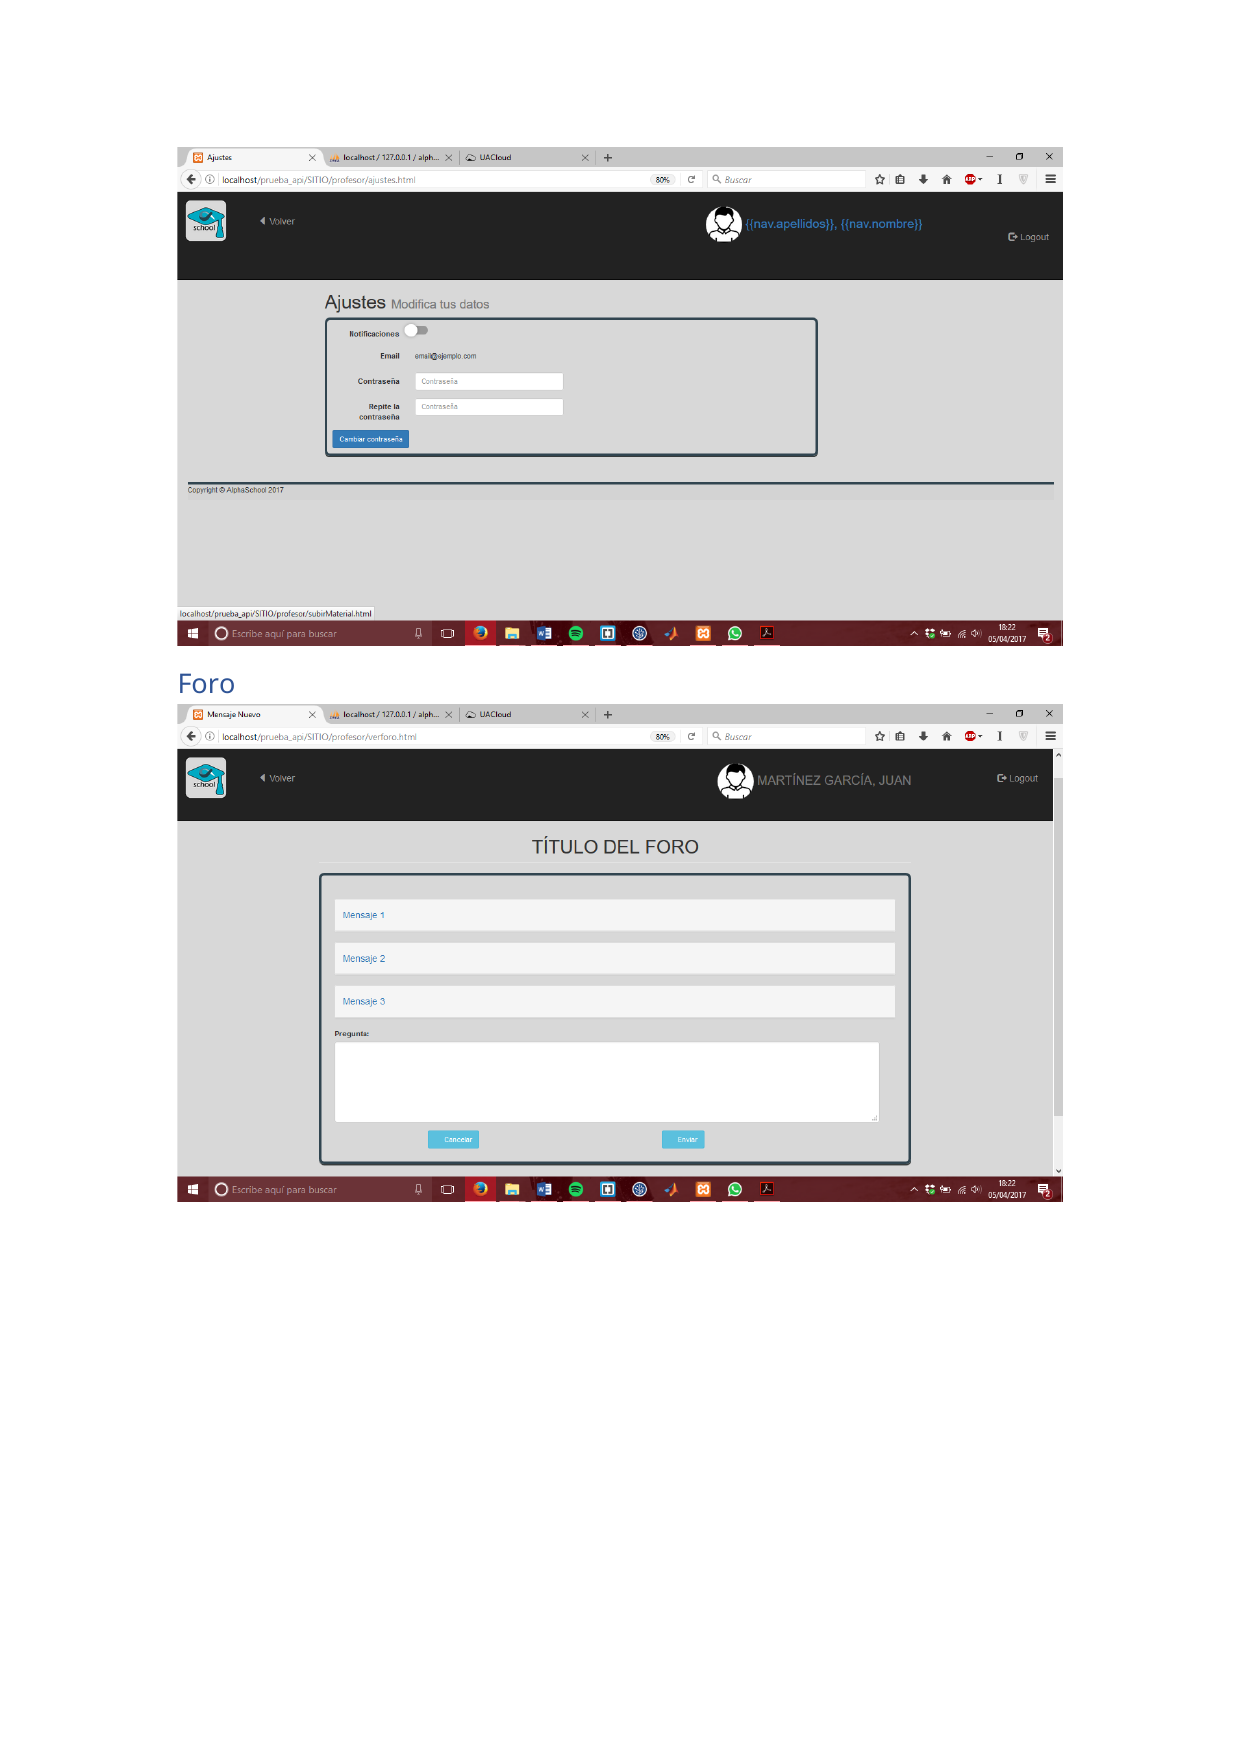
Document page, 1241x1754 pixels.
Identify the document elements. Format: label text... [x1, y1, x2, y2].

subtitle Foro [177, 664, 1063, 701]
picture [177, 147, 1063, 646]
picture [177, 704, 1063, 1202]
